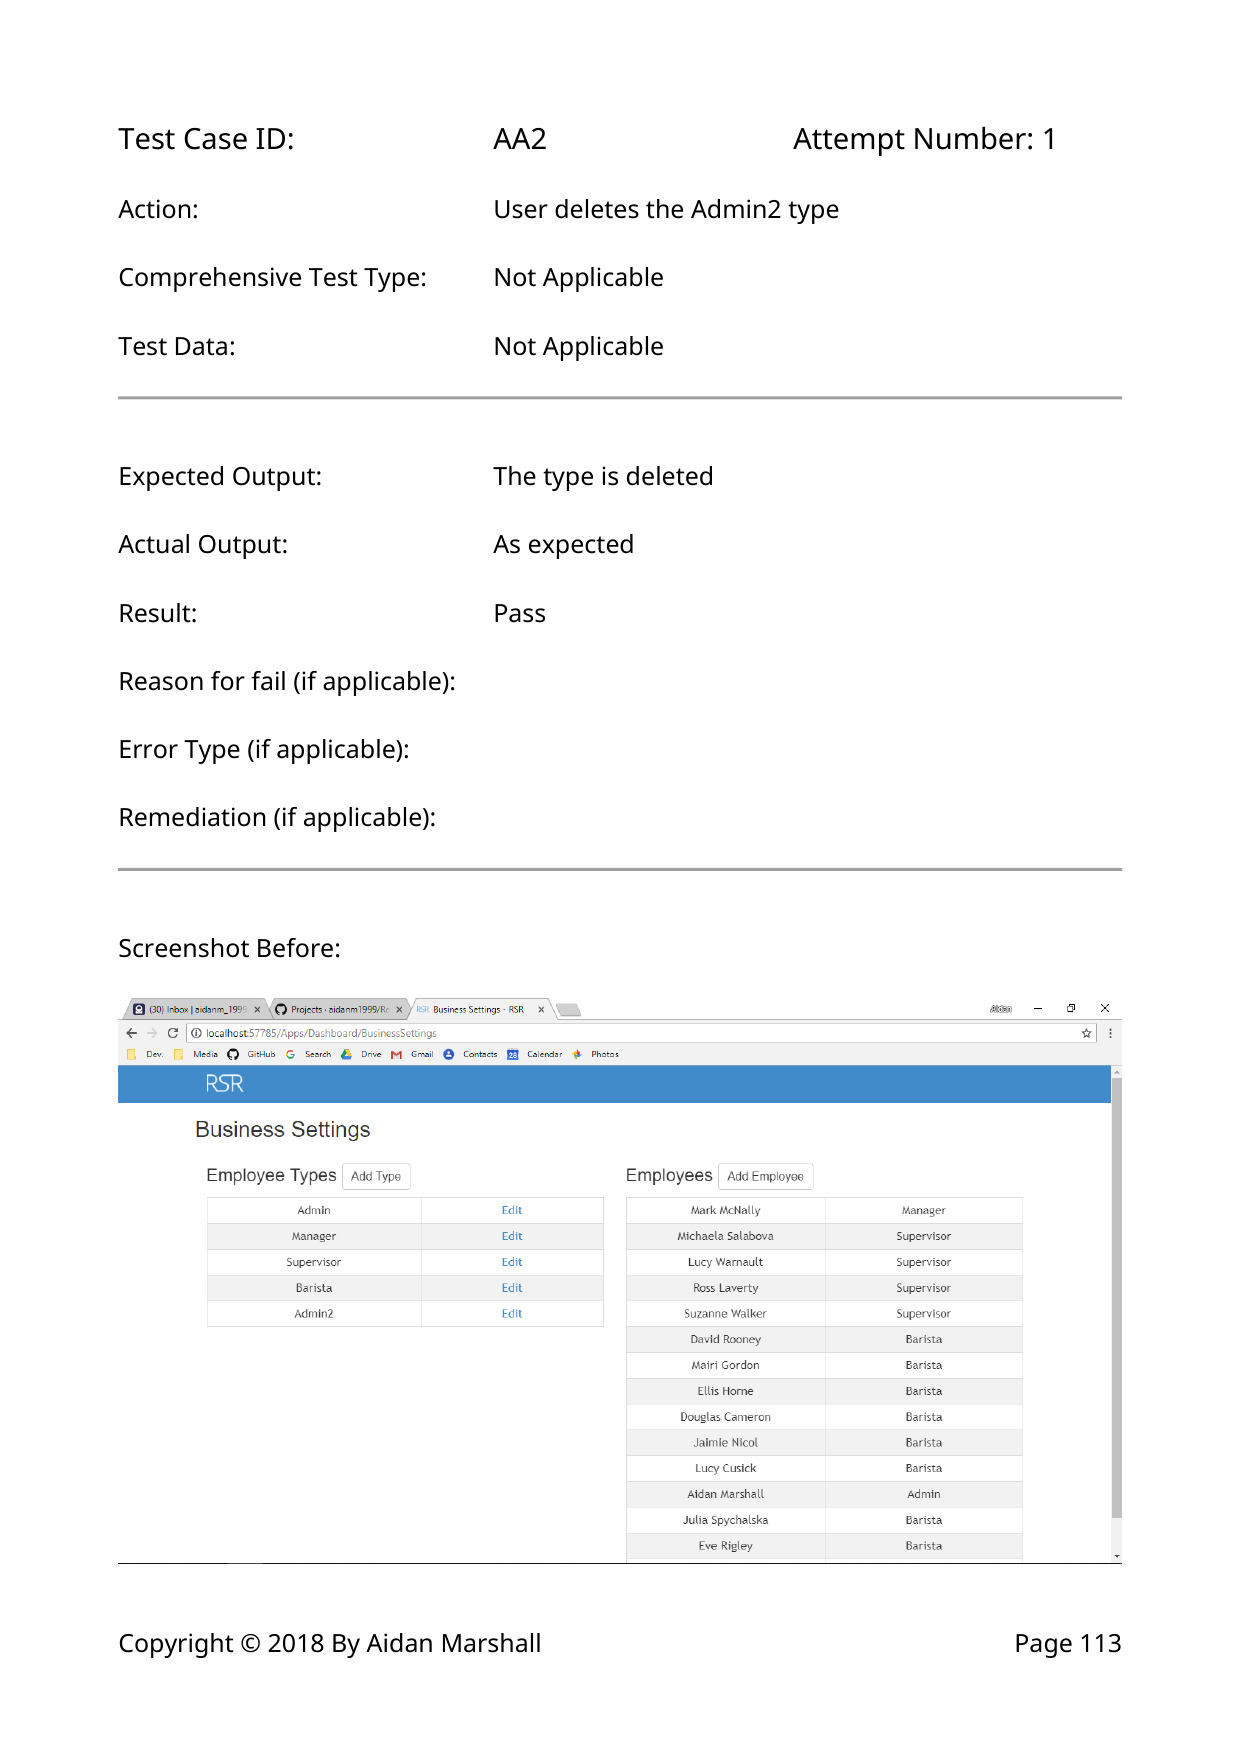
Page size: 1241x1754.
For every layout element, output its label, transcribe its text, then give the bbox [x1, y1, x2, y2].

text Test Data: Not Applicable [118, 328, 1122, 362]
text Result: Pass [118, 595, 1122, 629]
text Expected Output: The type is deleted [118, 459, 1122, 493]
text Error Type (if applicable): [118, 732, 1122, 766]
text Actual Output: As expected [118, 527, 1122, 561]
text Reason for fail (if applicable): [118, 663, 1122, 697]
text Action: User deletes the Admin2 type [118, 192, 1122, 226]
text Test Case ID: AA2 Attempt Number: 1 [118, 118, 1122, 158]
text Comprehensive Test Type: Not Applicable [118, 260, 1122, 294]
text Screenshot Before: [118, 931, 1122, 965]
picture [118, 998, 1123, 1564]
text Remediation (if applicable): [118, 800, 1122, 834]
